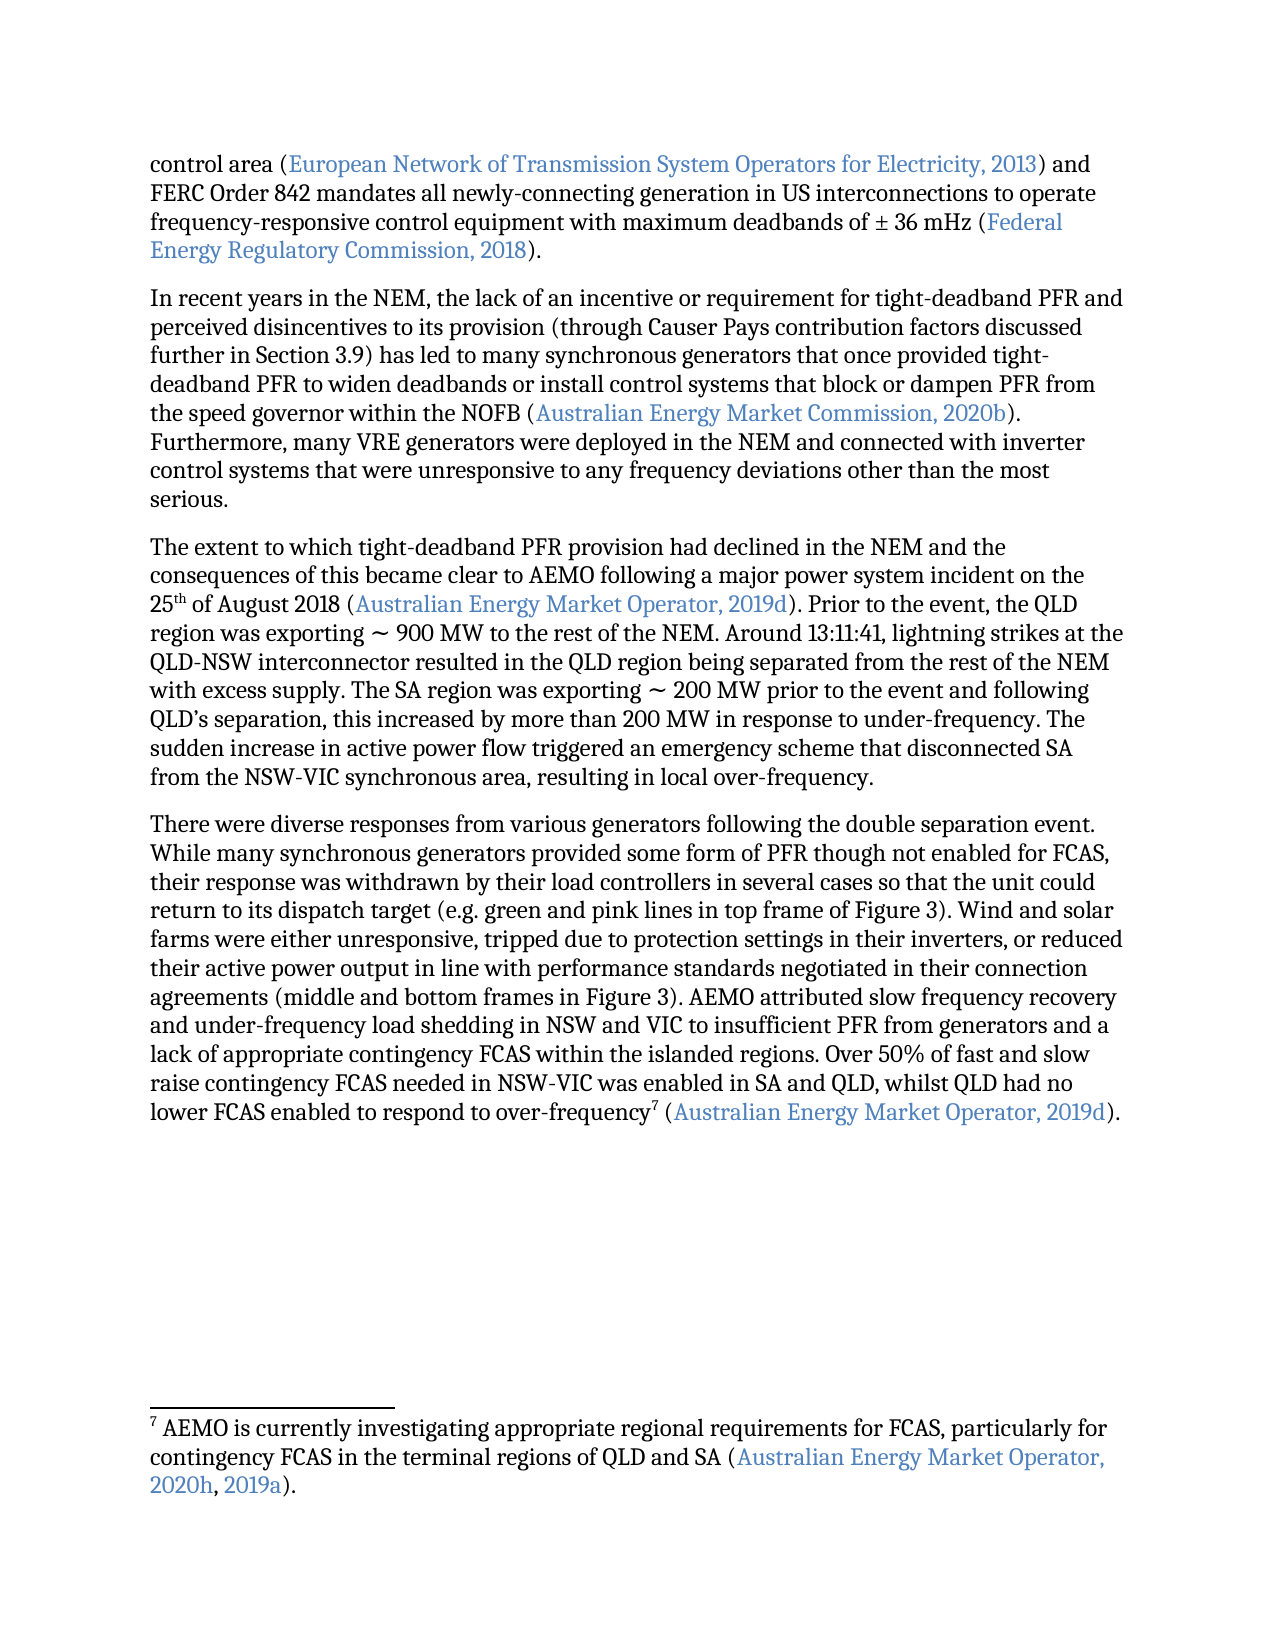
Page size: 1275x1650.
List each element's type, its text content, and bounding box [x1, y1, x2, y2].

text The extent to which tight-deadband PFR provision had declined in the NEM and the consequences of this became clear to AEMO following a major power system incident on the 25th of August 2018 (Australian Energy Market Operator, 2019d). Prior to the event, the QLD region was exporting 900 MW to the rest of the NEM. Around 13:11:41, lightning strikes at the QLD-NSW interconnector resulted in the QLD region being separated from the rest of the NEM with excess supply. The SA region was exporting 200 MW prior to the event and following QLD’s separation, this increased by more than 200 MW in response to under-frequency. The sudden increase in active power flow triggered an emergency scheme that disconnected SA from the NSW-VIC synchronous area, resulting in local over-frequency. [150, 532, 1125, 791]
text In recent years in the NEM, the lack of an incentive or requirement for tight-deadband PFR and perceived disincentives to its provision (through Causer Pays contribution factors discussed further in Section 3.9) has led to many synchronous generators that once provided tight-deadband PFR to widen deadbands or install control systems that block or dampen PFR from the speed governor within the NOFB (Australian Energy Market Commission, 2020b). Furthermore, many VRE generators were deployed in the NEM and connected with inverter control systems that were unresponsive to any frequency deviations other than the most serious. [150, 284, 1125, 514]
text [150, 150, 1125, 265]
text There were diverse responses from various generators following the double separation event. While many synchronous generators provided some form of PFR though not enabled for FCAS, their response was withdrawn by their load controllers in several cases so that the unit could return to its dispatch target (e.g. green and pink lines in top frame of Figure 3). Wind and solar farms were either unresponsive, tripped due to protection settings in their inverters, or reduced their active power output in line with performance standards negotiated in their connection agreements (middle and bottom frames in Figure 3). AEMO attributed slow frequency recovery and under-frequency load shedding in NSW and VIC to insufficient PFR from generators and a lack of appropriate contingency FCAS within the islanded regions. Over 50% of fast and slow raise contingency FCAS needed in NSW-VIC was enabled in SA and QLD, whilst QLD had no lower FCAS enabled to respond to over-frequency (Australian Energy Market Operator, 2019d). [150, 810, 1125, 1126]
